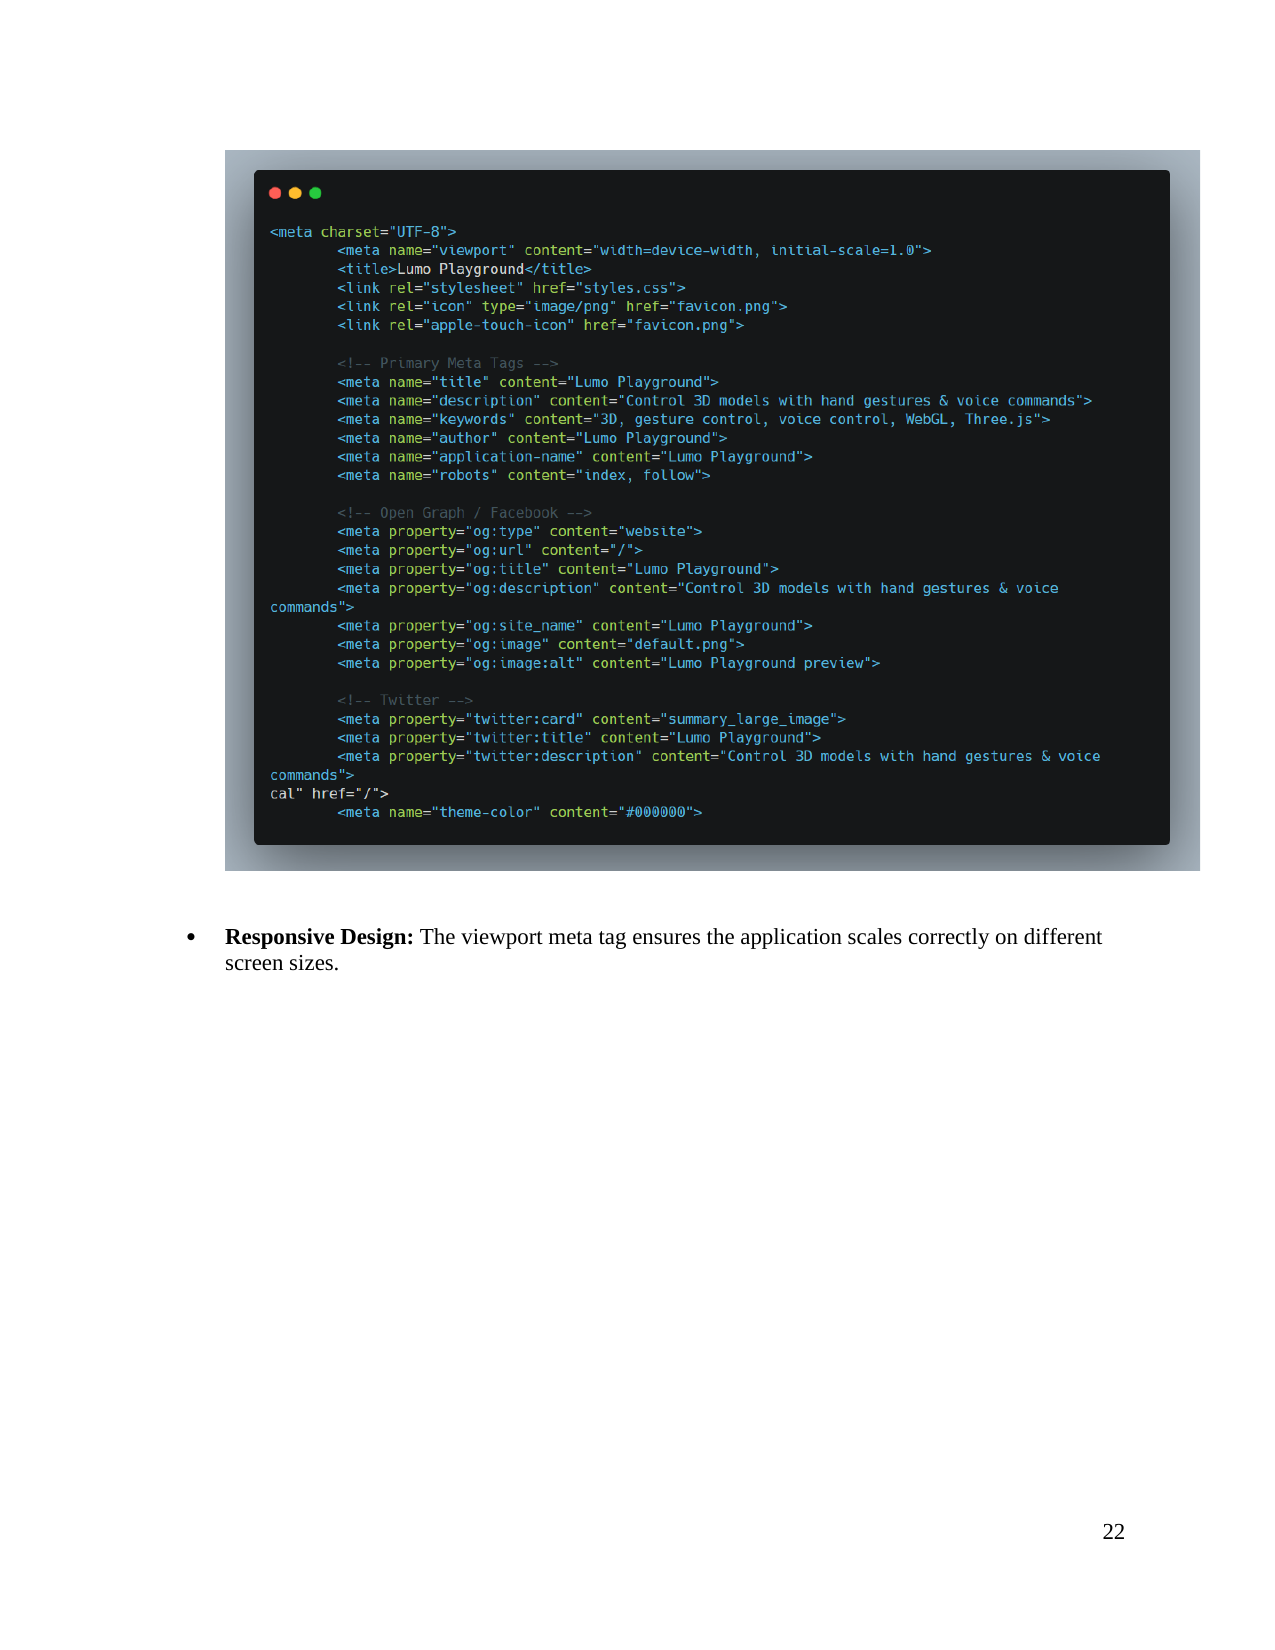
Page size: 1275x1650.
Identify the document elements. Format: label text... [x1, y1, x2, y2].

list Responsive Design: The viewport meta tag ensures the application scales correctly on different screen sizes. [187, 923, 1125, 976]
picture [225, 150, 1200, 871]
